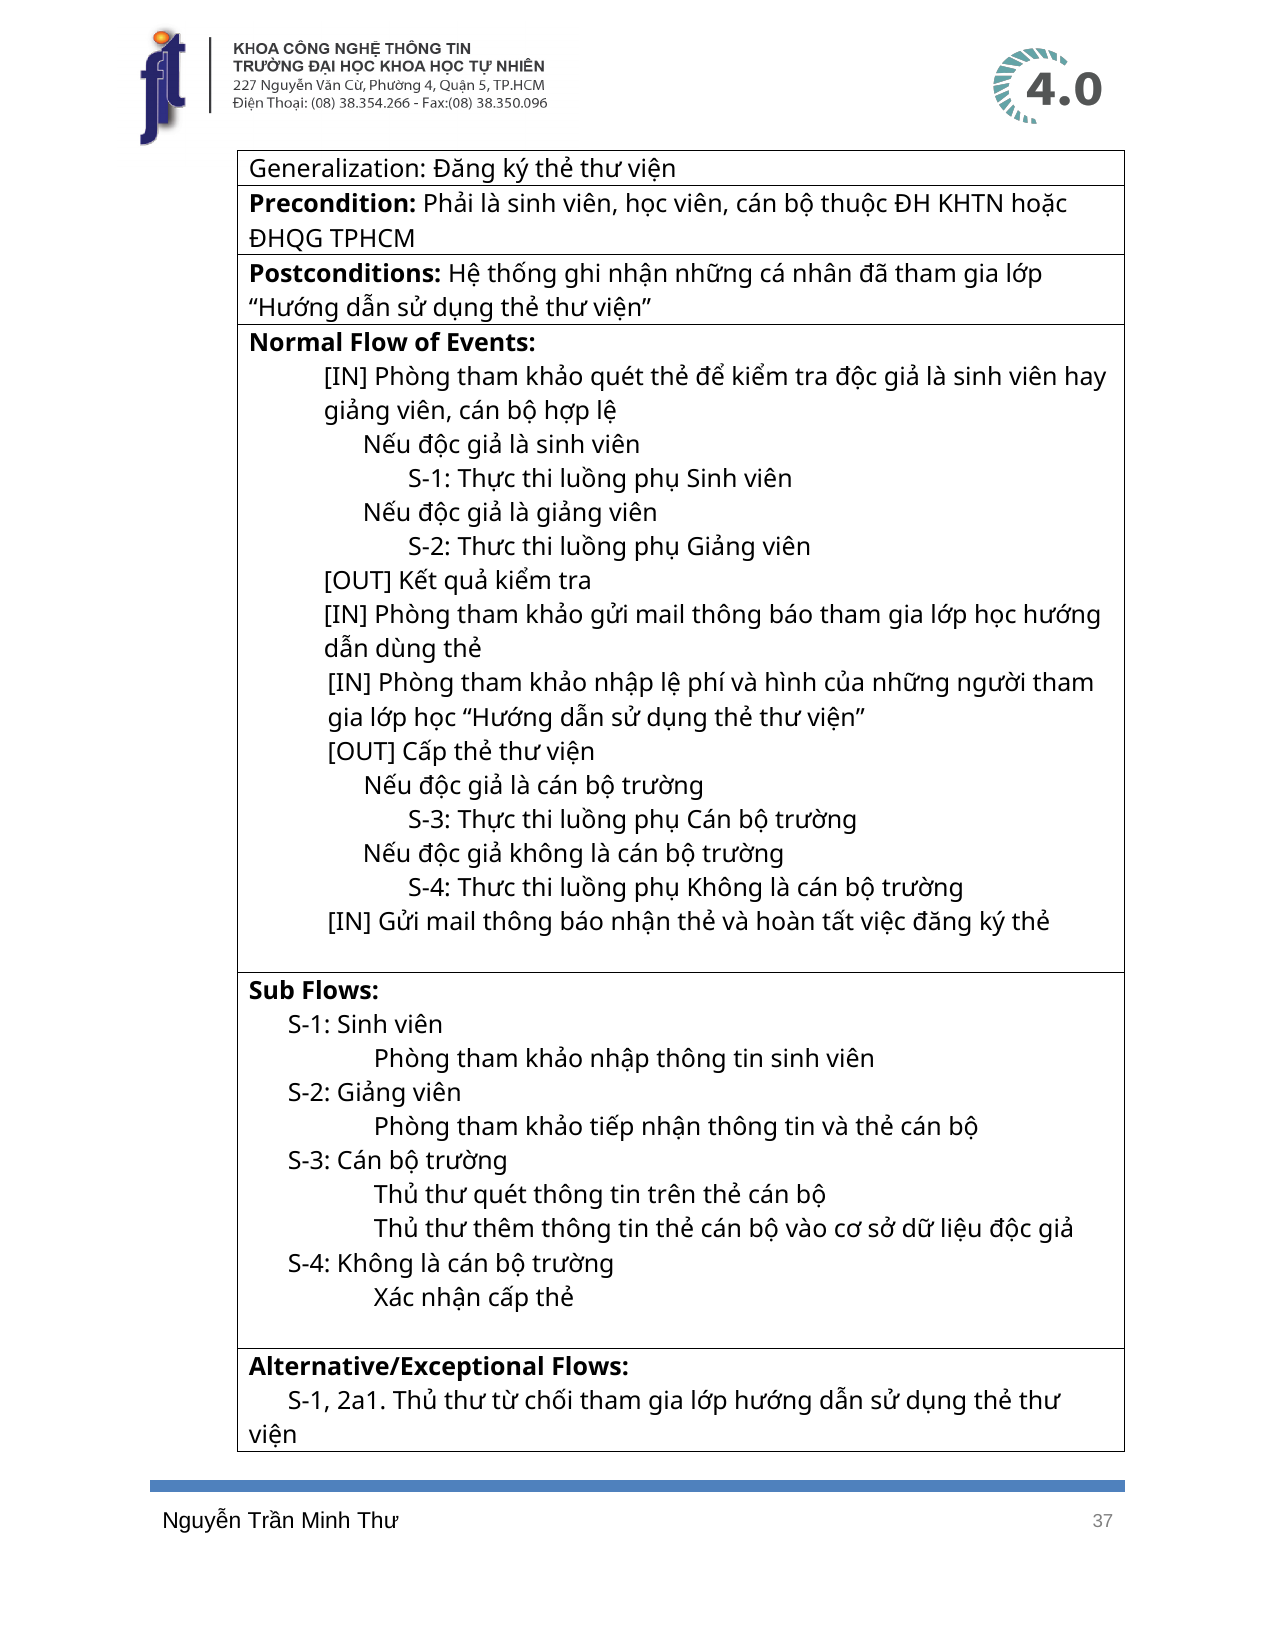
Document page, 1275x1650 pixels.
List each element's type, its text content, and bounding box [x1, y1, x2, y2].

table_cell Normal Flow of Events: [IN] Phòng tham khảo quét thẻ để kiểm tra độc giả là sinh viên hay giảng viên, cán bộ hợp lệ Nếu độc giả là sinh viên S-1: Thực thi luồng phụ Sinh viên Nếu độc giả là giảng viên S-2: Thưc thi luồng phụ Giảng viên [OUT] Kết quả kiểm tra [IN] Phòng tham khảo gửi mail thông báo tham gia lớp học hướng dẫn dùng thẻ [IN] Phòng tham khảo nhập lệ phí và hình của những người tham gia lớp học “Hướng dẫn sử dụng thẻ thư viện” [OUT] Cấp thẻ thư viện Nếu độc giả là cán bộ trường S-3: Thực thi luồng phụ Cán bộ trường Nếu độc giả không là cán bộ trường S-4: Thưc thi luồng phụ Không là cán bộ trường [IN] Gửi mail thông báo nhận thẻ và hoàn tất việc đăng ký thẻ [238, 325, 1124, 972]
table_cell Sub Flows: S-1: Sinh viên Phòng tham khảo nhập thông tin sinh viên S-2: Giảng viên Phòng tham khảo tiếp nhận thông tin và thẻ cán bộ S-3: Cán bộ trường Thủ thư quét thông tin trên thẻ cán bộ Thủ thư thêm thông tin thẻ cán bộ vào cơ sở dữ liệu độc giả S-4: Không là cán bộ trường Xác nhận cấp thẻ [238, 973, 1124, 1347]
picture [985, 41, 1108, 127]
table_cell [238, 151, 1124, 185]
picture [117, 21, 580, 167]
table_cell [238, 1349, 1124, 1451]
table_cell Precondition: Phải là sinh viên, học viên, cán bộ thuộc ĐH KHTN hoặc ĐHQG TPHCM [238, 186, 1124, 254]
table_cell Postconditions: Hệ thống ghi nhận những cá nhân đã tham gia lớp “Hướng dẫn sử dụng thẻ thư viện” [238, 255, 1124, 323]
